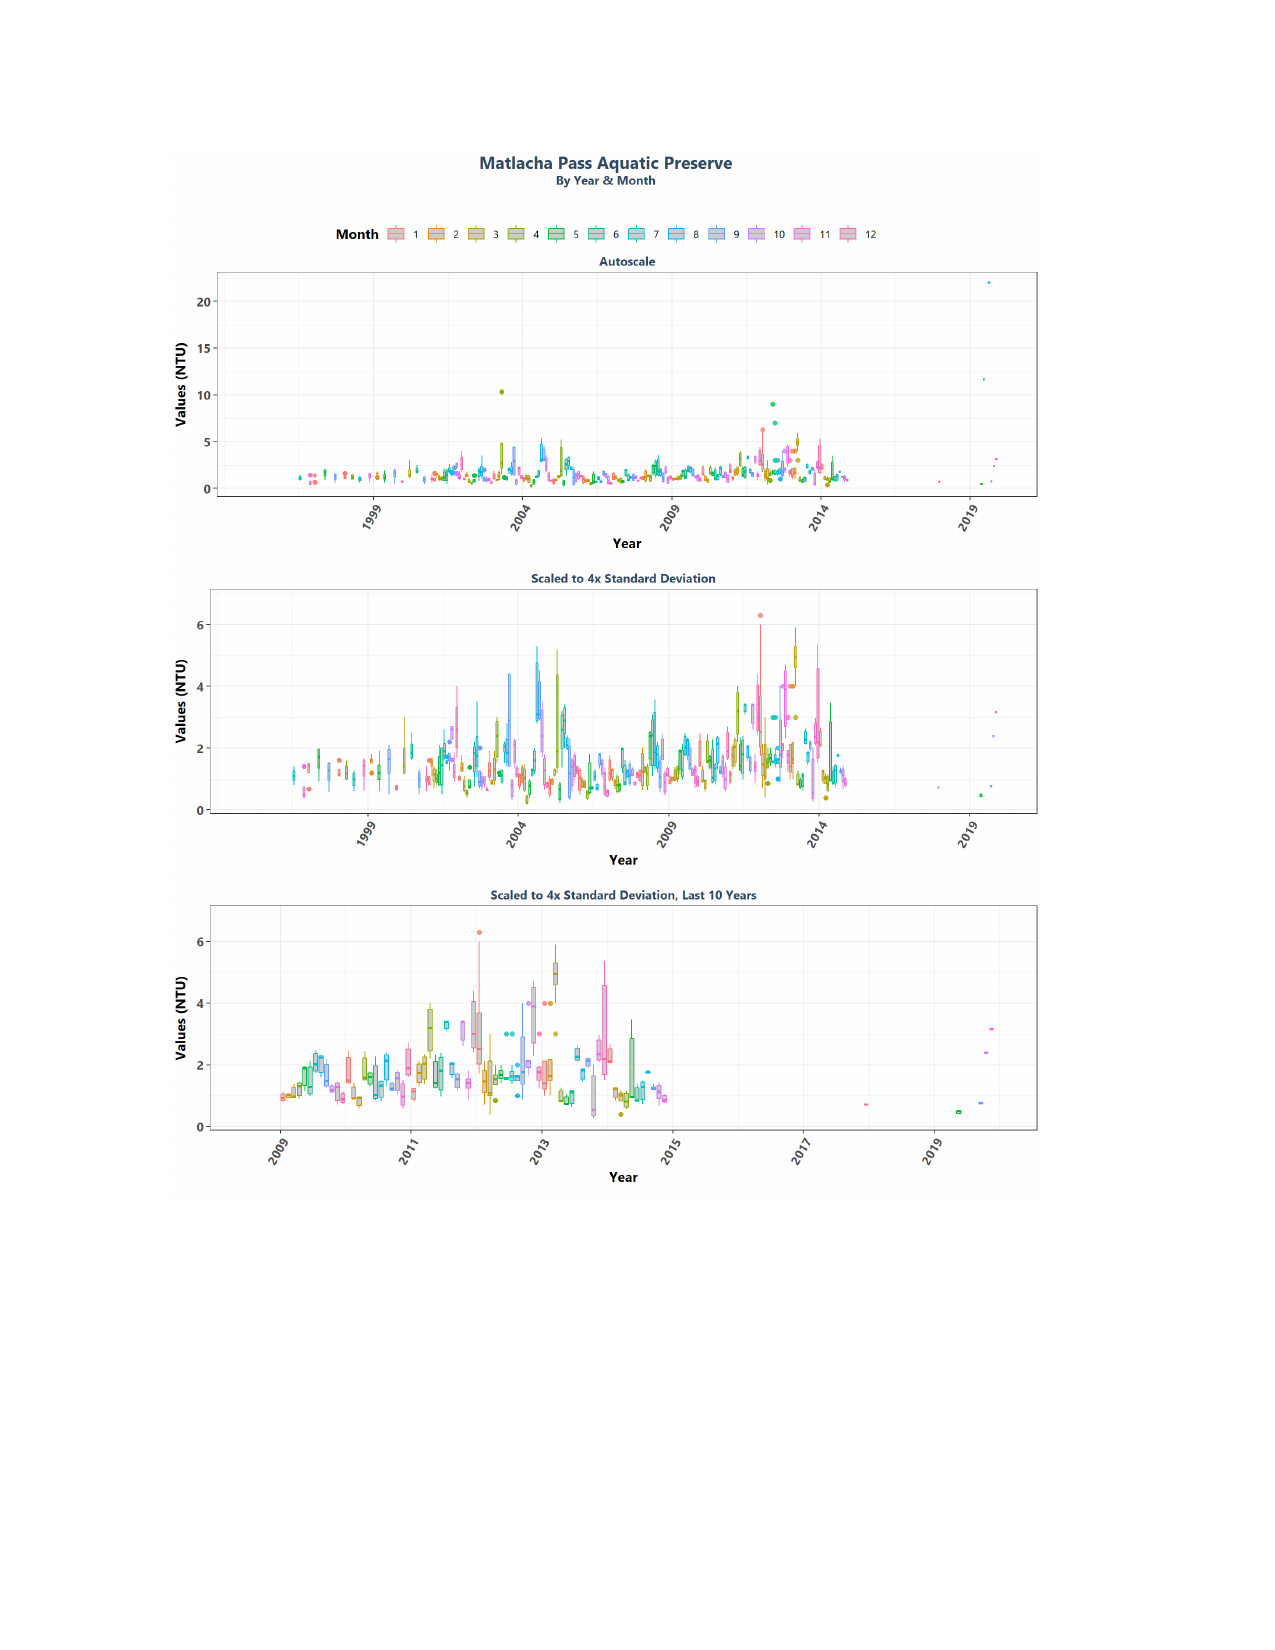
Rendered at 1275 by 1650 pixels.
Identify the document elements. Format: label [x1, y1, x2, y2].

picture [168, 150, 1044, 1200]
